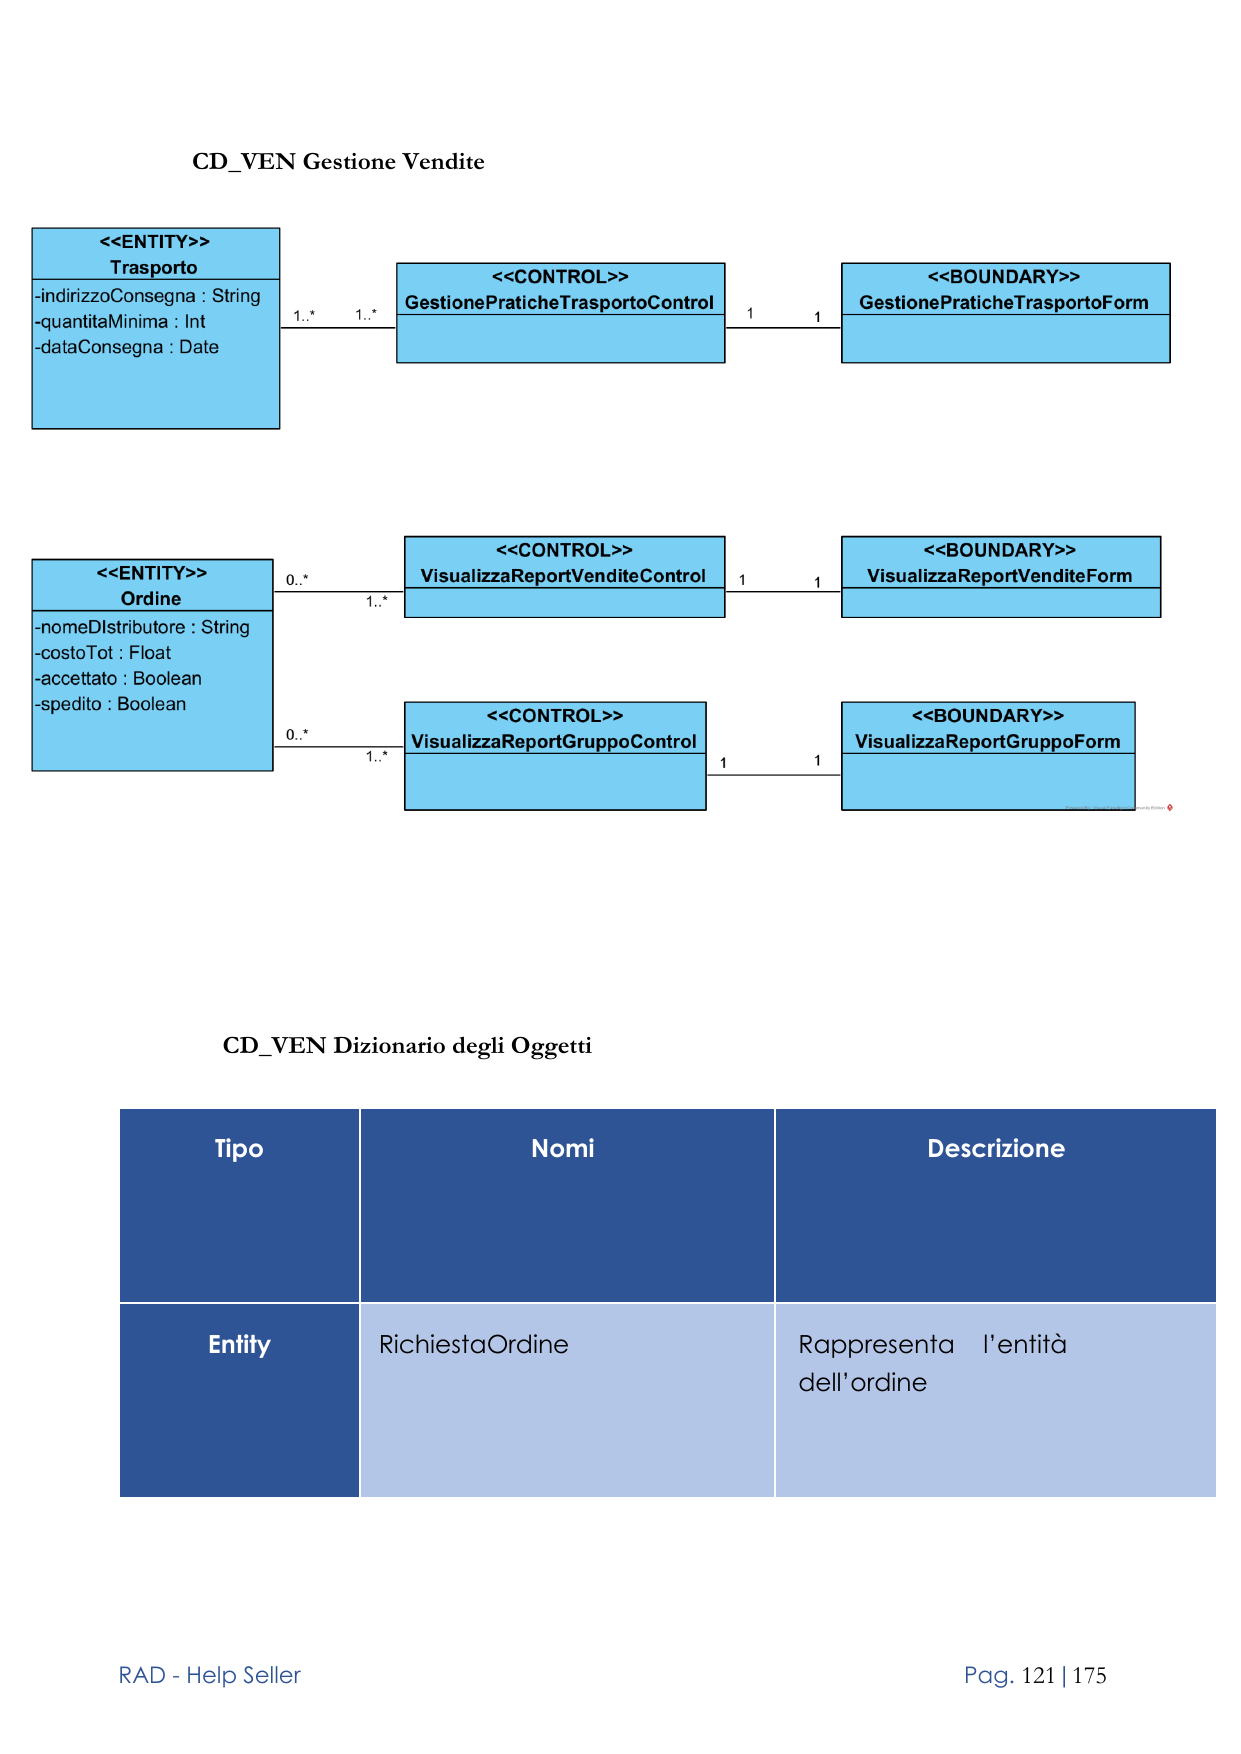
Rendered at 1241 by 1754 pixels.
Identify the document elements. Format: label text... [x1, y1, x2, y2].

table_cell Entity [120, 1304, 359, 1497]
table_header Tipo [120, 1109, 359, 1302]
table_header Nomi [361, 1109, 774, 1302]
table_header Descrizione [776, 1109, 1216, 1302]
table_cell Rappresenta l’entità dell’ordine [776, 1304, 1216, 1497]
picture [29, 225, 1175, 815]
subtitle CD_VEN Gestione Vendite [192, 148, 1123, 176]
table_cell RichiestaOrdine [361, 1304, 774, 1497]
subtitle CD_VEN Dizionario degli Oggetti [147, 1032, 1123, 1060]
